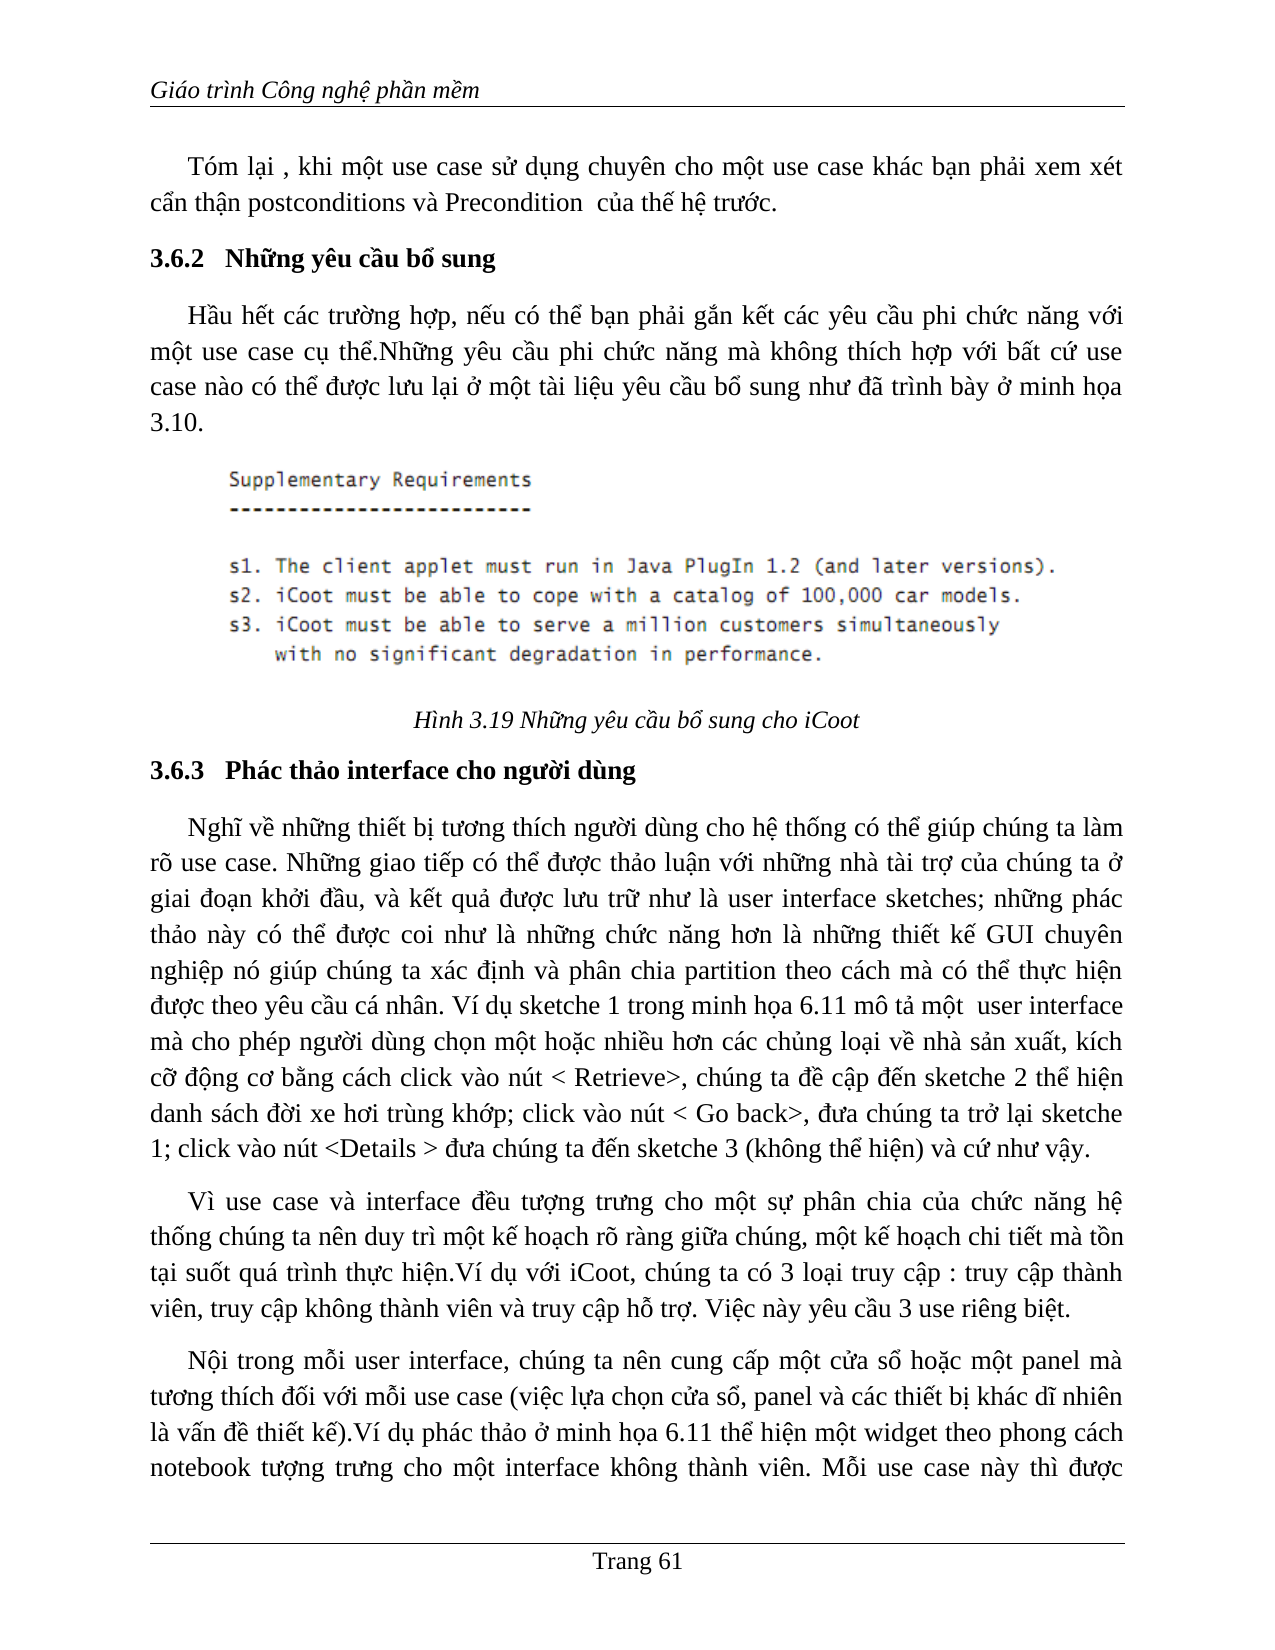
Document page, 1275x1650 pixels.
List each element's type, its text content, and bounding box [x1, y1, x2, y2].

text Tóm lại , khi một use case sử dụng chuyên cho một use case khác bạn phải xem xét cẩn thận postconditions và Precondition của thế hệ trước. [150, 150, 1125, 217]
subtitle Những yêu cầu bổ sung [150, 242, 1125, 273]
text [150, 1344, 1125, 1483]
text Nghĩ về những thiết bị tương thích người dùng cho hệ thống có thể giúp chúng ta làm rõ use case. Những giao tiếp có thể được thảo luận với những nhà tài trợ của chúng ta ở giai đoạn khởi đầu, và kết quả được lưu trữ như là user interface sketches; những phác thảo này có thể được coi như là những chức năng hơn là những thiết kế GUI chuyên nghiệp nó giúp chúng ta xác định và phân chia partition theo cách mà có thể thực hiện được theo yêu cầu cá nhân. Ví dụ sketche 1 trong minh họa 6.11 mô tả một user interface mà cho phép người dùng chọn một hoặc nhiều hơn các chủng loại về nhà sản xuất, kích cỡ động cơ bằng cách click vào nút < Retrieve>, chúng ta đề cập đến sketche 2 thể hiện danh sách đời xe hơi trùng khớp; click vào nút < Go back>, đưa chúng ta trở lại sketche 1; click vào nút <Details > đưa chúng ta đến sketche 3 (không thể hiện) và cứ như vậy. [150, 811, 1125, 1163]
text Vì use case và interface đều tượng trưng cho một sự phân chia của chức năng hệ thống chúng ta nên duy trì một kế hoạch rõ ràng giữa chúng, một kế hoạch chi tiết mà tồn tại suốt quá trình thực hiện.Ví dụ với iCoot, chúng ta có 3 loại truy cập : truy cập thành viên, truy cập không thành viên và truy cập hỗ trợ. Việc này yêu cầu 3 use riêng biệt. [150, 1185, 1125, 1323]
text Hầu hết các trường hợp, nếu có thể bạn phải gắn kết các yêu cầu phi chức năng với một use case cụ thể.Những yêu cầu phi chức năng mà không thích hợp với bất cứ use case nào có thể được lưu lại ở một tài liệu yêu cầu bổ sung như đã trình bày ở minh họa 3.10. [150, 299, 1125, 437]
subtitle Phác thảo interface cho người dùng [150, 754, 1125, 785]
picture [205, 458, 1070, 684]
